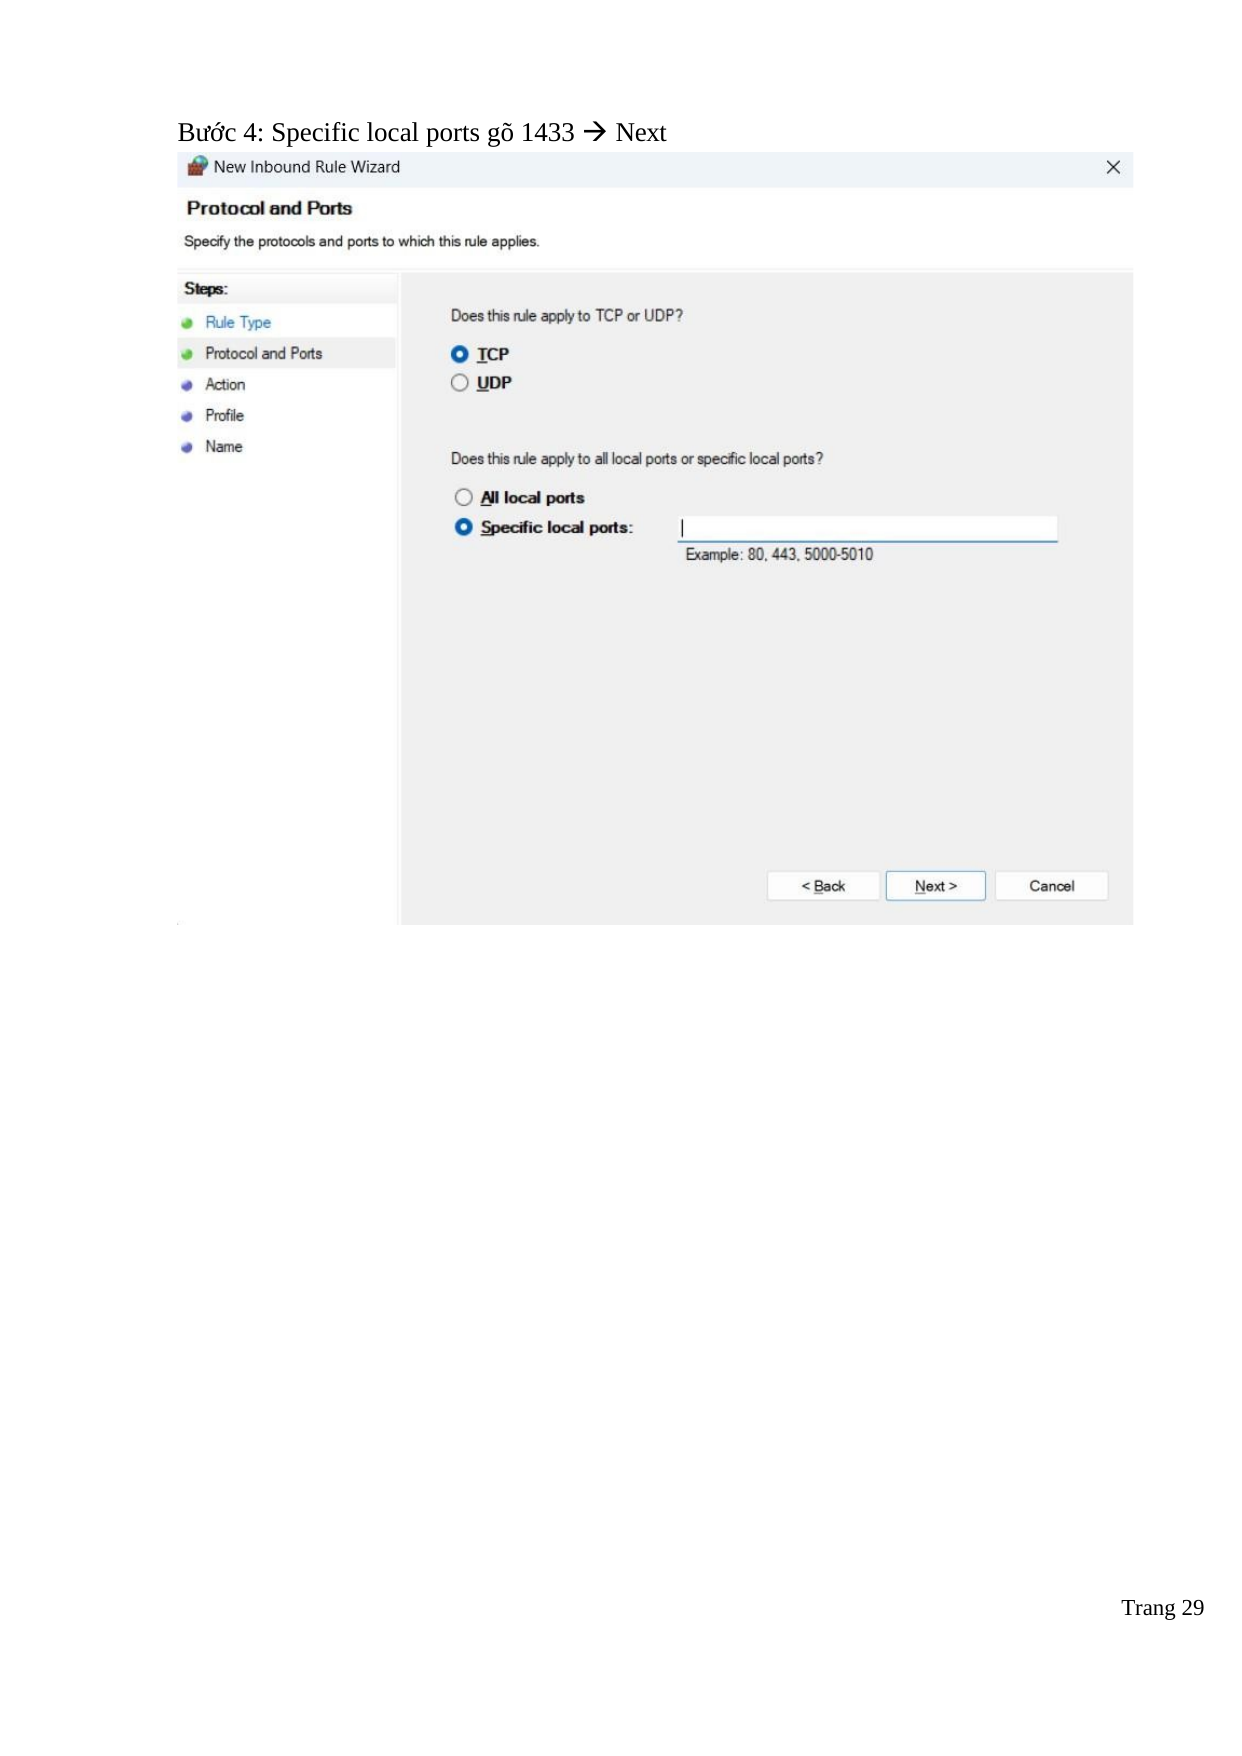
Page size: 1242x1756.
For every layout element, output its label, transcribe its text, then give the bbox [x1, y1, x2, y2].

text Bước 4: Specific local ports gõ 1433 Next [177, 116, 1204, 148]
picture [177, 152, 1134, 925]
